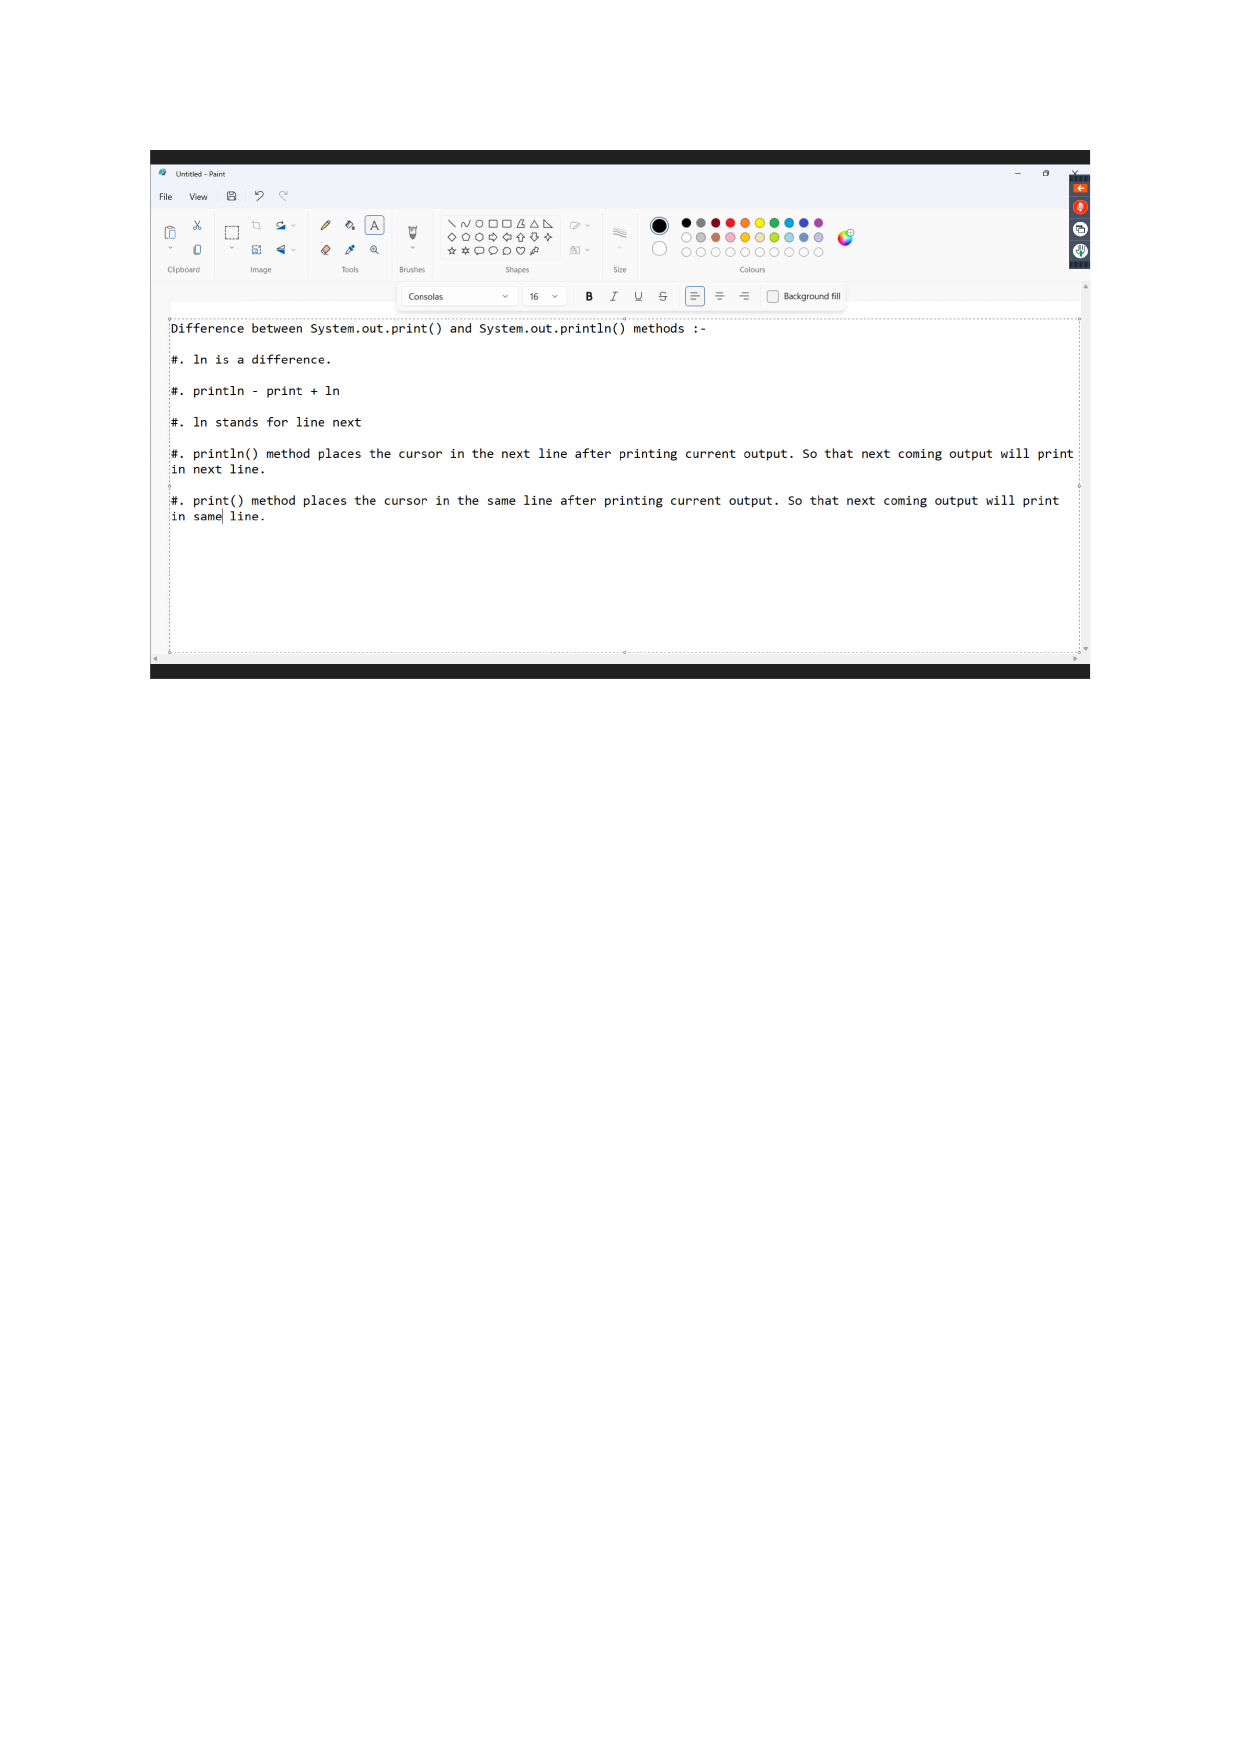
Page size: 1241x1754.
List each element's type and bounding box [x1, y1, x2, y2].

picture [150, 150, 1091, 679]
